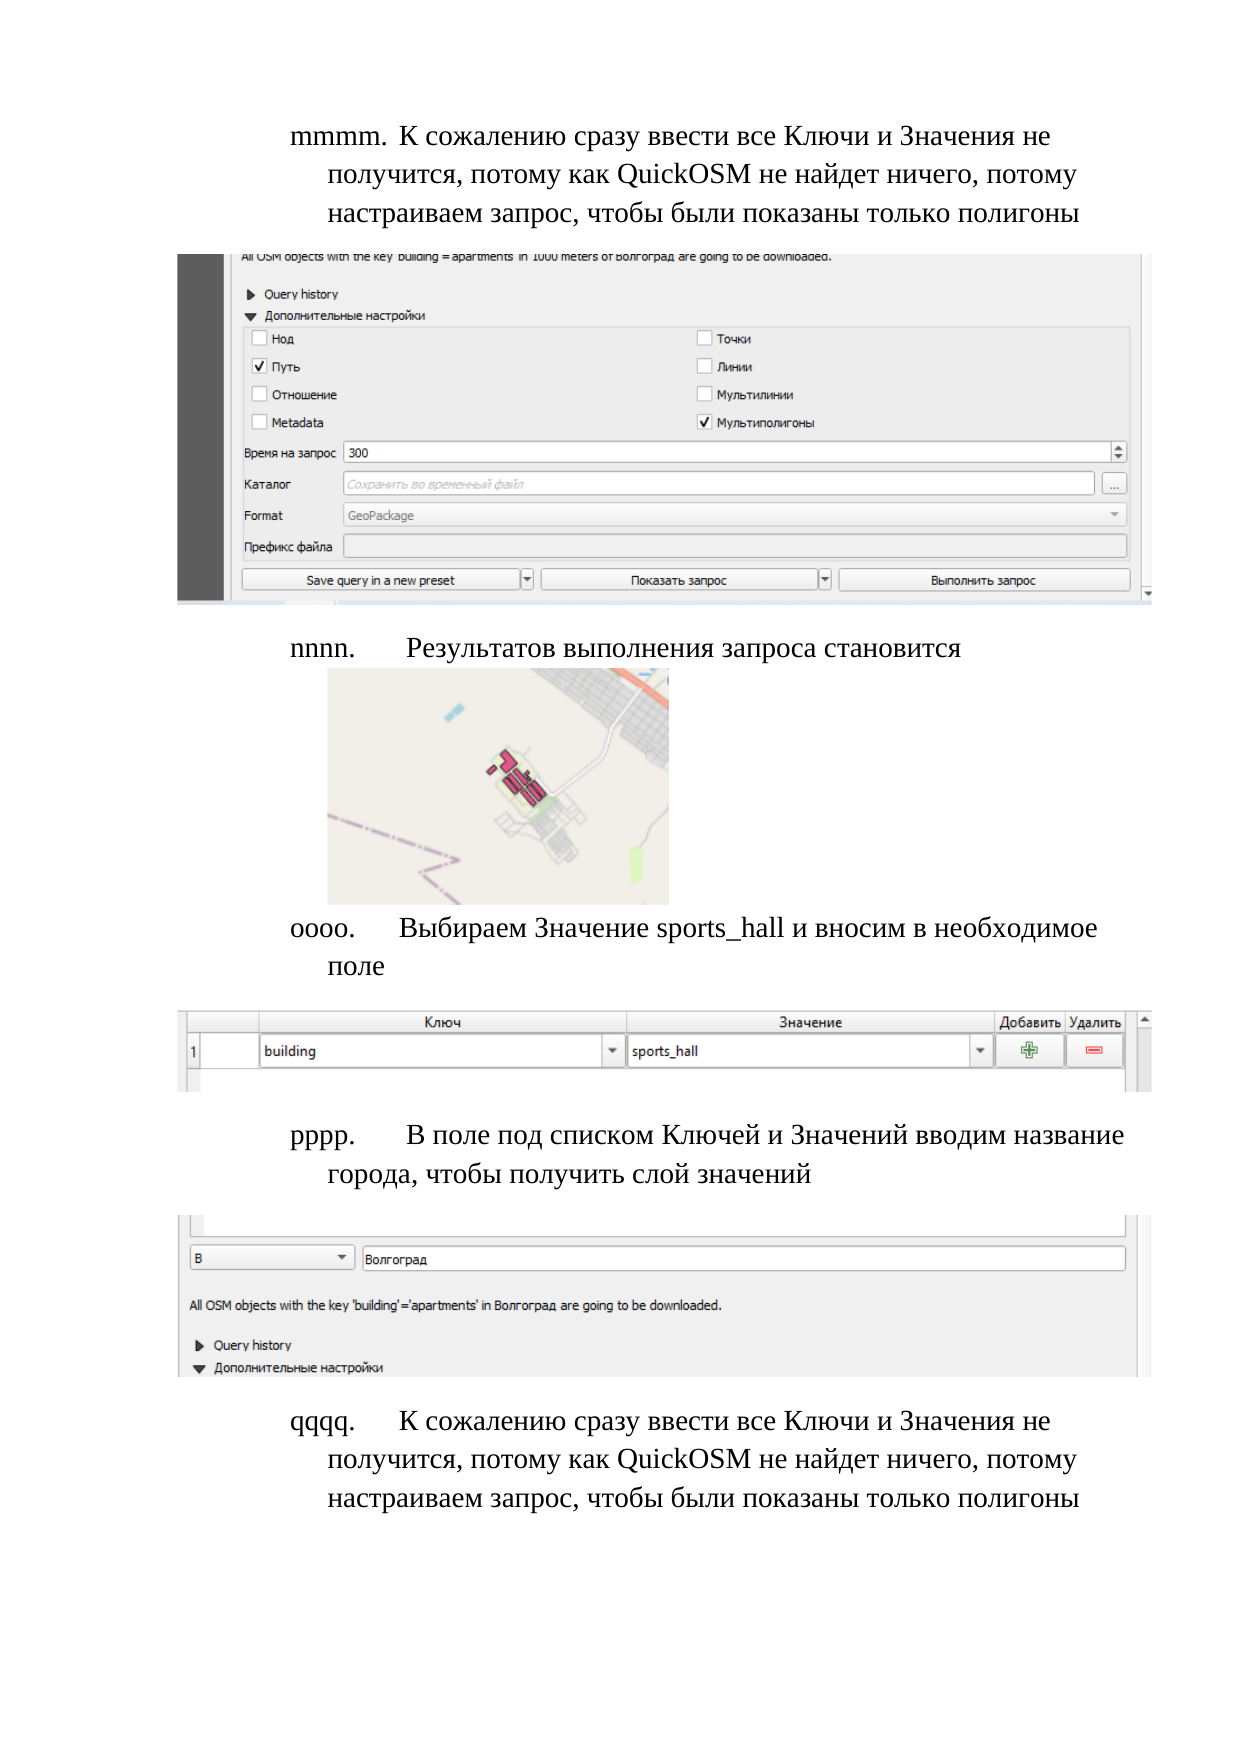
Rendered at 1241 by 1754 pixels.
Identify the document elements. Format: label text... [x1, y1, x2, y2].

picture [177, 1215, 1152, 1377]
picture [177, 1007, 1152, 1092]
picture [177, 254, 1152, 605]
list К сожалению сразу ввести все Ключи и Значения не получится, потому как QuickOSM не найдет ничего, потому настраиваем запрос, чтобы были показаны только полигоны [290, 118, 1152, 229]
picture [327, 668, 669, 905]
list В поле под списком Ключей и Значений вводим название города, чтобы получить слой значений [290, 1117, 1152, 1189]
list К сожалению сразу ввести все Ключи и Значения не получится, потому как QuickOSM не найдет ничего, потому настраиваем запрос, чтобы были показаны только полигоны [290, 1403, 1152, 1513]
list Результатов выполнения запроса становится [290, 630, 1152, 664]
list Выбираем Значение sports_hall и вносим в необходимое поле [290, 910, 1152, 982]
